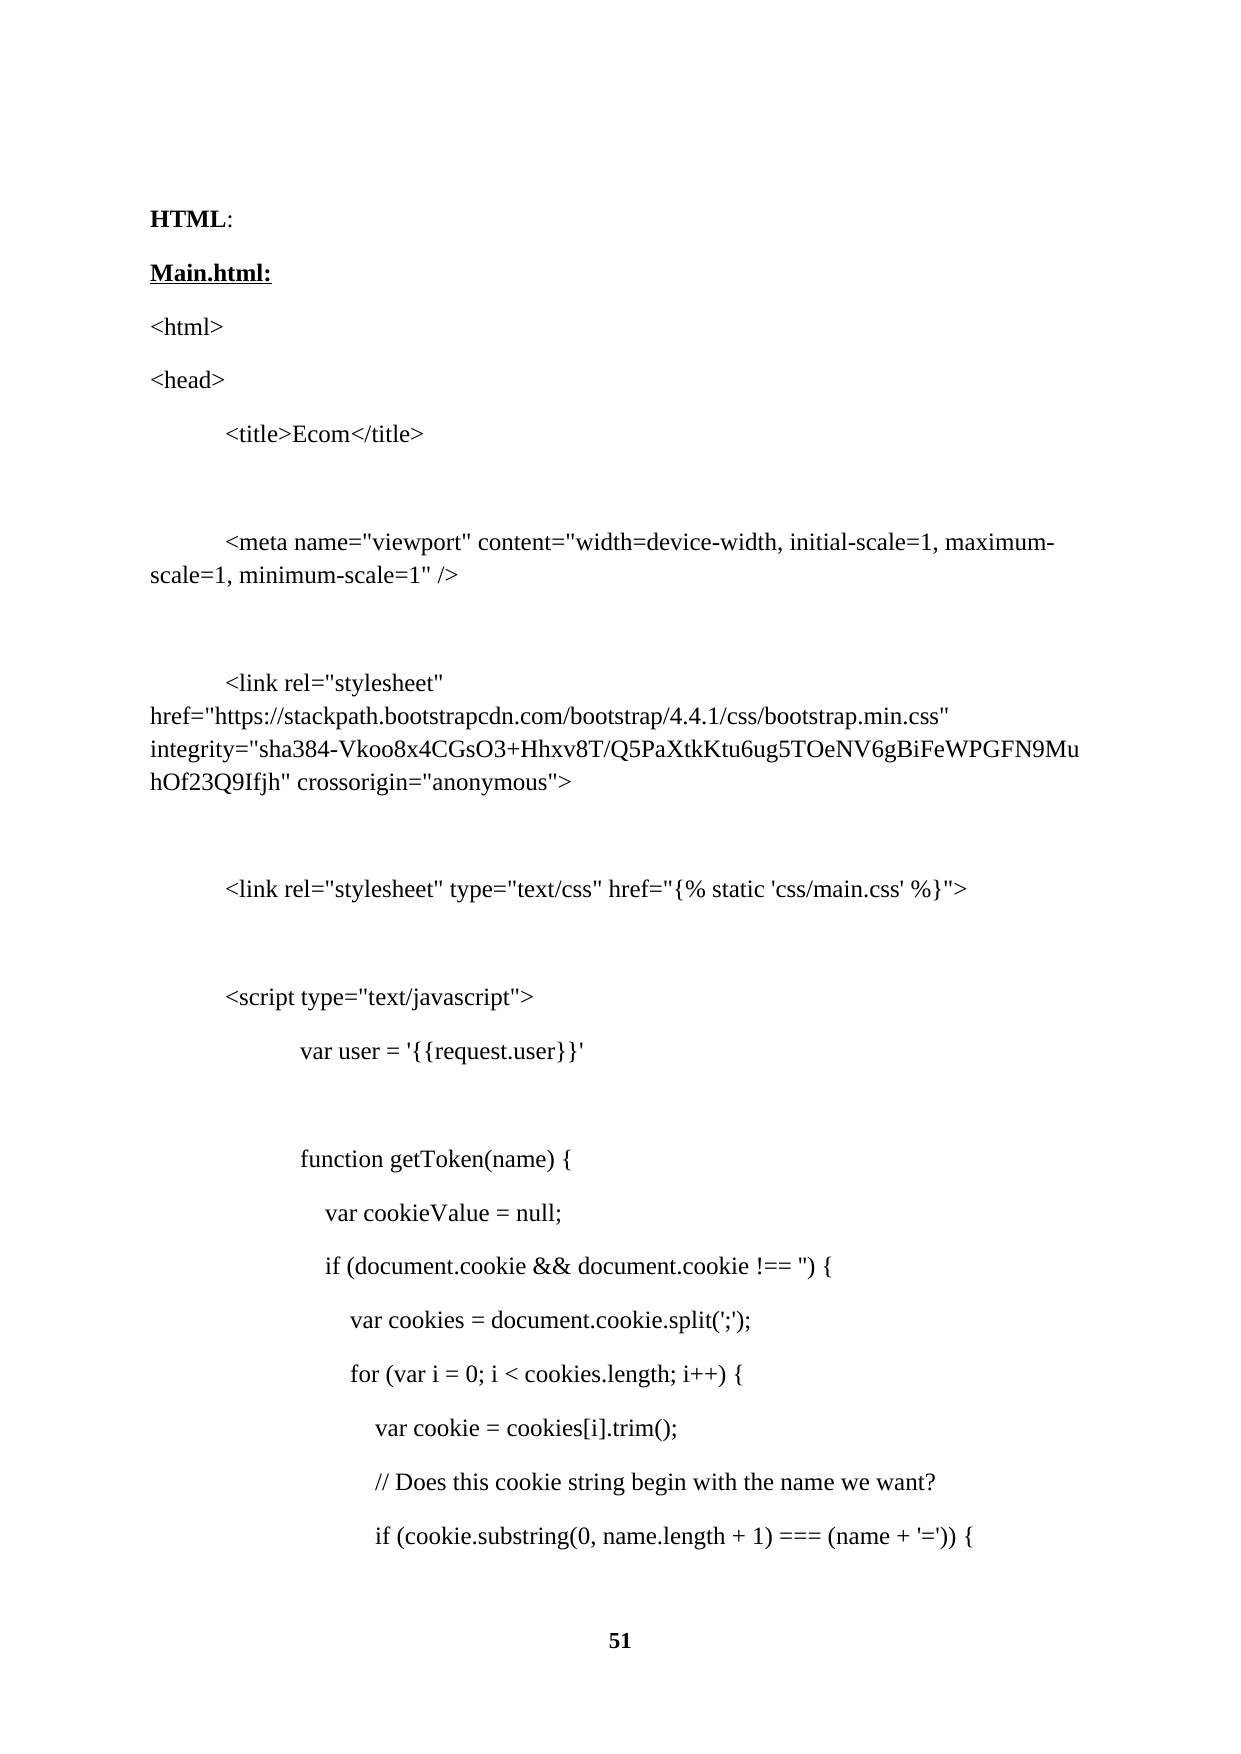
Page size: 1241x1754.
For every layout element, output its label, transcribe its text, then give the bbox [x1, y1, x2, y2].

text <link rel="stylesheet" type="text/css" href="{% static 'css/main.css' %}"> [150, 874, 1090, 903]
text <meta name="viewport" content="width=device-width, initial-scale=1, maximum-scale=1, minimum-scale=1" /> [150, 527, 1090, 589]
text var cookie = cookies[i].trim(); [150, 1413, 1090, 1442]
text <head> [150, 365, 1090, 394]
text var cookieValue = null; [150, 1198, 1090, 1226]
text for (var i = 0; i < cookies.length; i++) { [150, 1359, 1090, 1388]
text <title>Ecom</title> [150, 419, 1090, 448]
text HTML: [150, 204, 1090, 233]
text Main.html: [150, 258, 1090, 286]
text // Does this cookie string begin with the name we want? [150, 1467, 1090, 1496]
text <link rel="stylesheet" href="https://stackpath.bootstrapcdn.com/bootstrap/4.4.1/css/bootstrap.min.css" integrity="sha384-Vkoo8x4CGsO3+Hhxv8T/Q5PaXtkKtu6ug5TOeNV6gBiFeWPGFN9MuhOf23Q9Ifjh" crossorigin="anonymous"> [150, 668, 1090, 796]
text if (cookie.substring(0, name.length + 1) === (name + '=')) { [150, 1521, 1090, 1549]
text function getToken(name) { [150, 1144, 1090, 1172]
text if (document.cookie && document.cookie !== '') { [150, 1251, 1090, 1280]
text var cookies = document.cookie.split(';'); [150, 1305, 1090, 1334]
text <html> [150, 312, 1090, 340]
text var user = '{{request.user}}' [150, 1036, 1090, 1065]
text <script type="text/javascript"> [150, 982, 1090, 1011]
